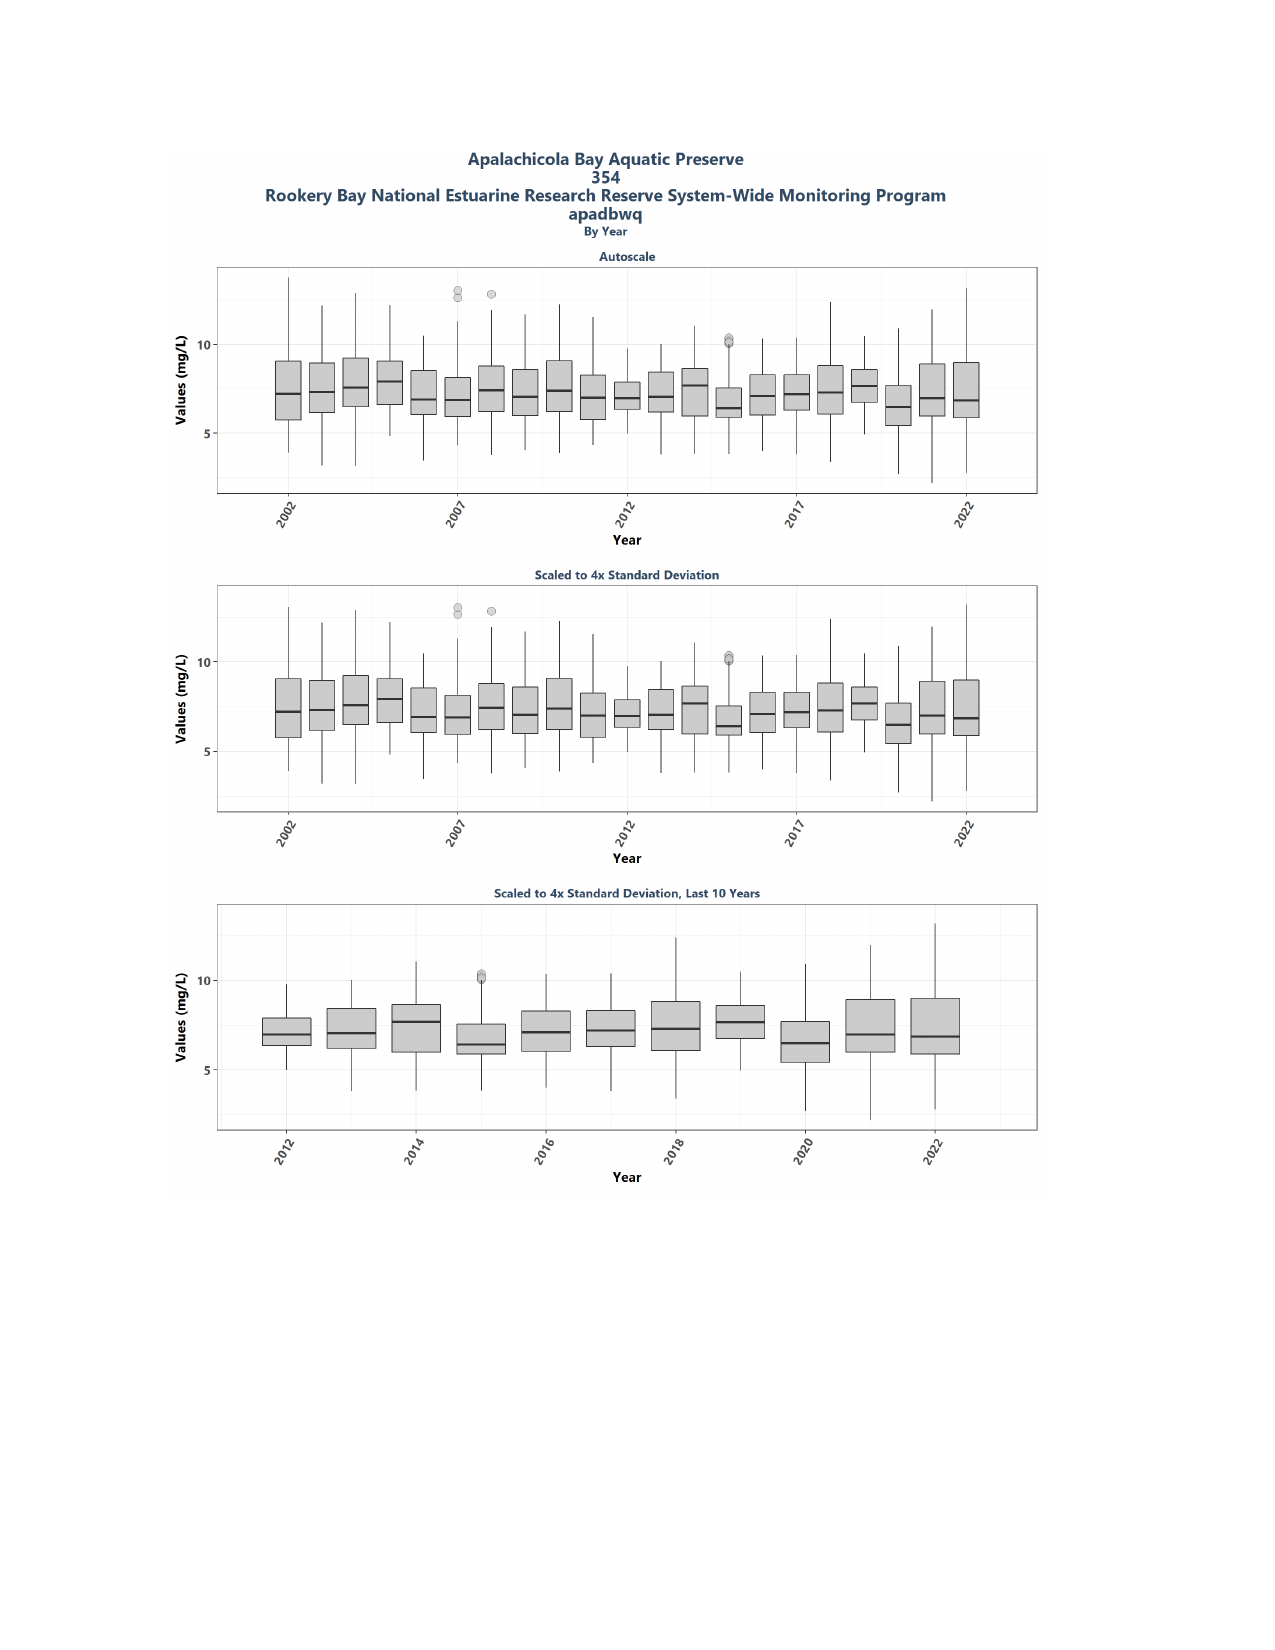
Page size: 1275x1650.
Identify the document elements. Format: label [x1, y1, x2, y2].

picture [168, 150, 1044, 1200]
